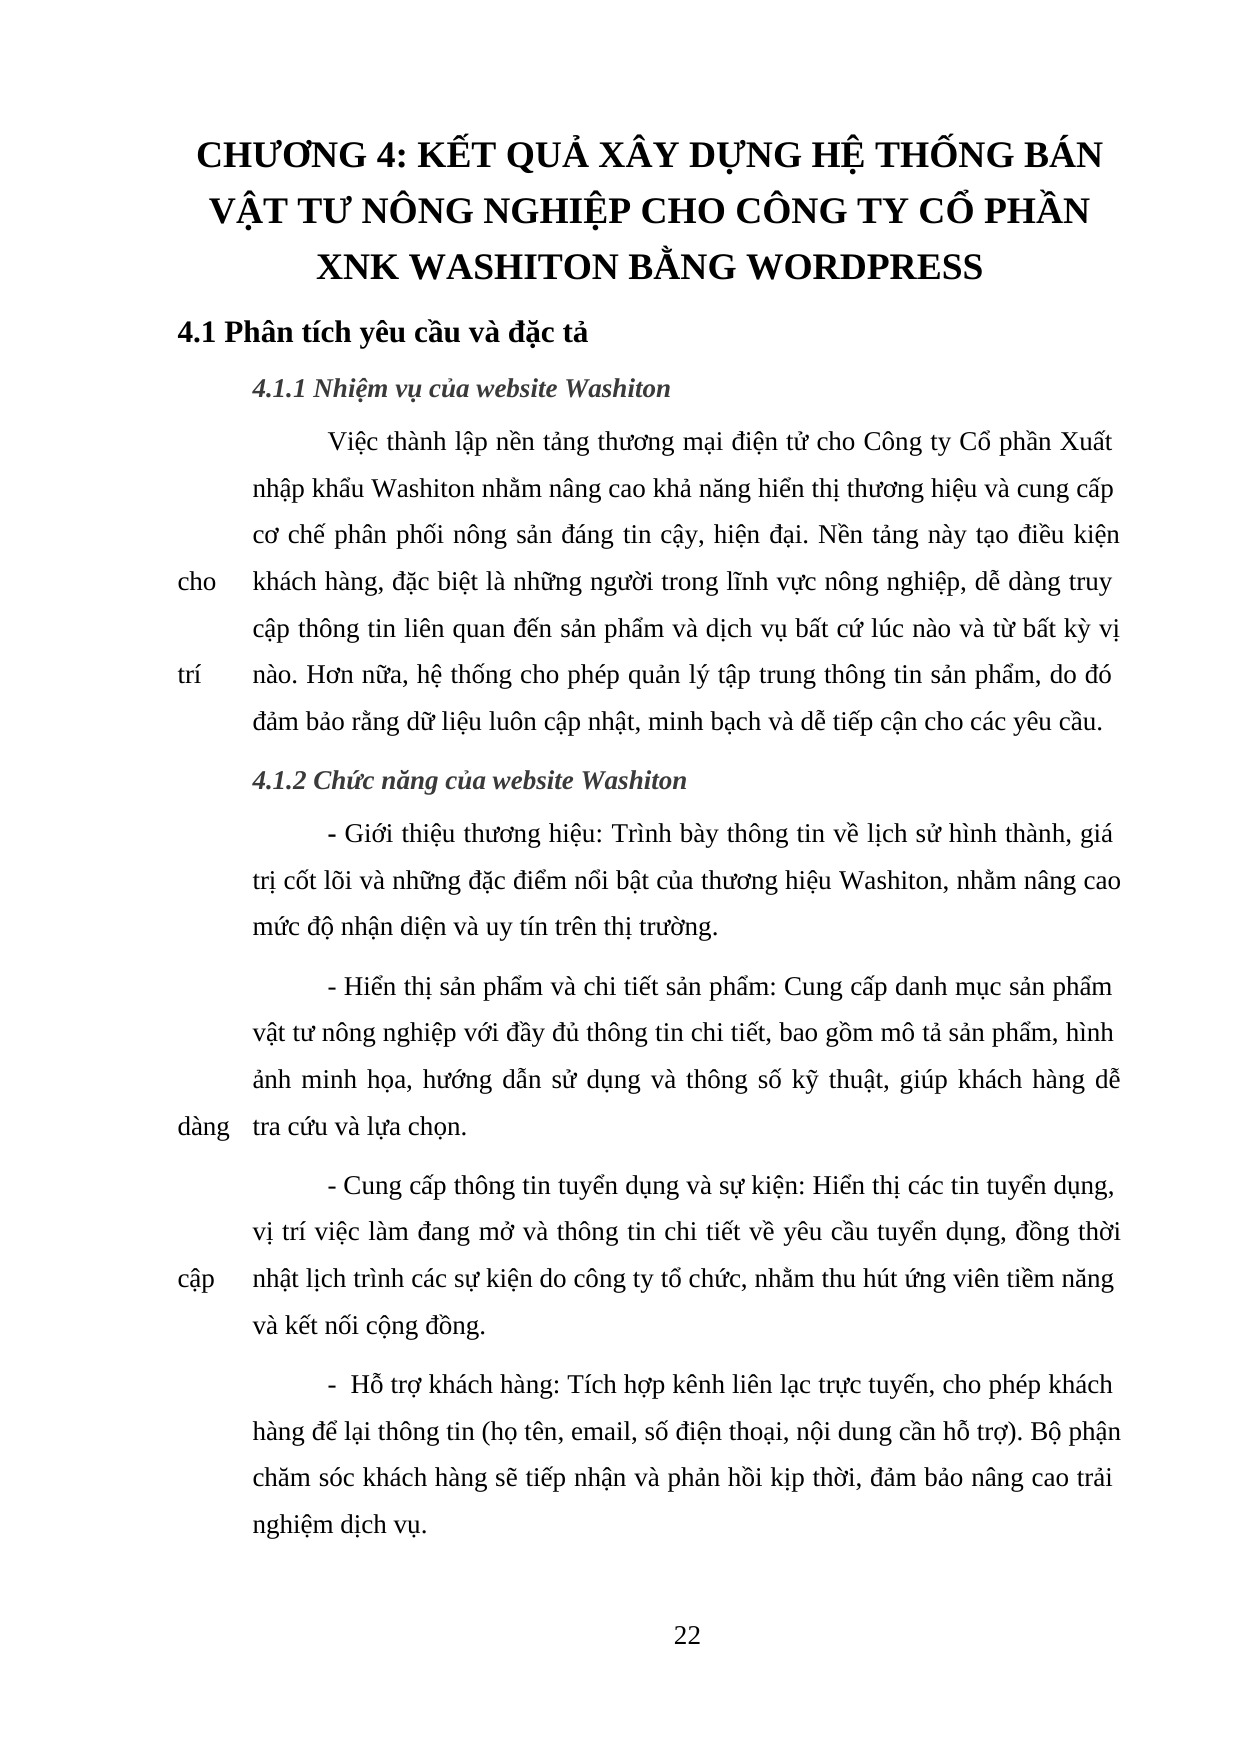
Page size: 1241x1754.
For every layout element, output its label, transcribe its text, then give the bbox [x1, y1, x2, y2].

text Việc thành lập nền tảng thương mại điện tử cho Công ty Cổ phần Xuất nhập khẩu Washiton nhằm nâng cao khả năng hiển thị thương hiệu và cung cấp cơ chế phân phối nông sản đáng tin cậy, hiện đại. Nền tảng này tạo điều kiện cho khách hàng, đặc biệt là những người trong lĩnh vực nông nghiệp, dễ dàng truy cập thông tin liên quan đến sản phẩm và dịch vụ bất cứ lúc nào và từ bất kỳ vị trí nào. Hơn nữa, hệ thống cho phép quản lý tập trung thông tin sản phẩm, do đó đảm bảo rằng dữ liệu luôn cập nhật, minh bạch và dễ tiếp cận cho các yêu cầu. [177, 425, 1122, 736]
text - Giới thiệu thương hiệu: Trình bày thông tin về lịch sử hình thành, giá trị cốt lõi và những đặc điểm nổi bật của thương hiệu Washiton, nhằm nâng cao mức độ nhận diện và uy tín trên thị trường. [177, 817, 1122, 942]
subtitle 4.1.1 Nhiệm vụ của website Washiton [177, 372, 1122, 403]
subtitle CHƯƠNG 4: KẾT QUẢ XÂY DỰNG HỆ THỐNG BÁN VẬT TƯ NÔNG NGHIỆP CHO CÔNG TY CỔ PHẦN XNK WASHITON BẰNG WORDPRESS [177, 132, 1122, 287]
text - Cung cấp thông tin tuyển dụng và sự kiện: Hiển thị các tin tuyển dụng, vị trí việc làm đang mở và thông tin chi tiết về yêu cầu tuyển dụng, đồng thời cập nhật lịch trình các sự kiện do công ty tổ chức, nhằm thu hút ứng viên tiềm năng và kết nối cộng đồng. [177, 1169, 1122, 1340]
text - Hiển thị sản phẩm và chi tiết sản phẩm: Cung cấp danh mục sản phẩm vật tư nông nghiệp với đầy đủ thông tin chi tiết, bao gồm mô tả sản phẩm, hình ảnh minh họa, hướng dẫn sử dụng và thông số kỹ thuật, giúp khách hàng dễ dàng tra cứu và lựa chọn. [177, 969, 1122, 1141]
text - Hỗ trợ khách hàng: Tích hợp kênh liên lạc trực tuyến, cho phép khách hàng để lại thông tin (họ tên, email, số điện thoại, nội dung cần hỗ trợ). Bộ phận chăm sóc khách hàng sẽ tiếp nhận và phản hồi kịp thời, đảm bảo nâng cao trải nghiệm dịch vụ. [177, 1368, 1122, 1539]
subtitle 4.1.2 Chức năng của website Washiton [177, 764, 1122, 795]
subtitle 4.1 Phân tích yêu cầu và đặc tả [177, 313, 1122, 349]
